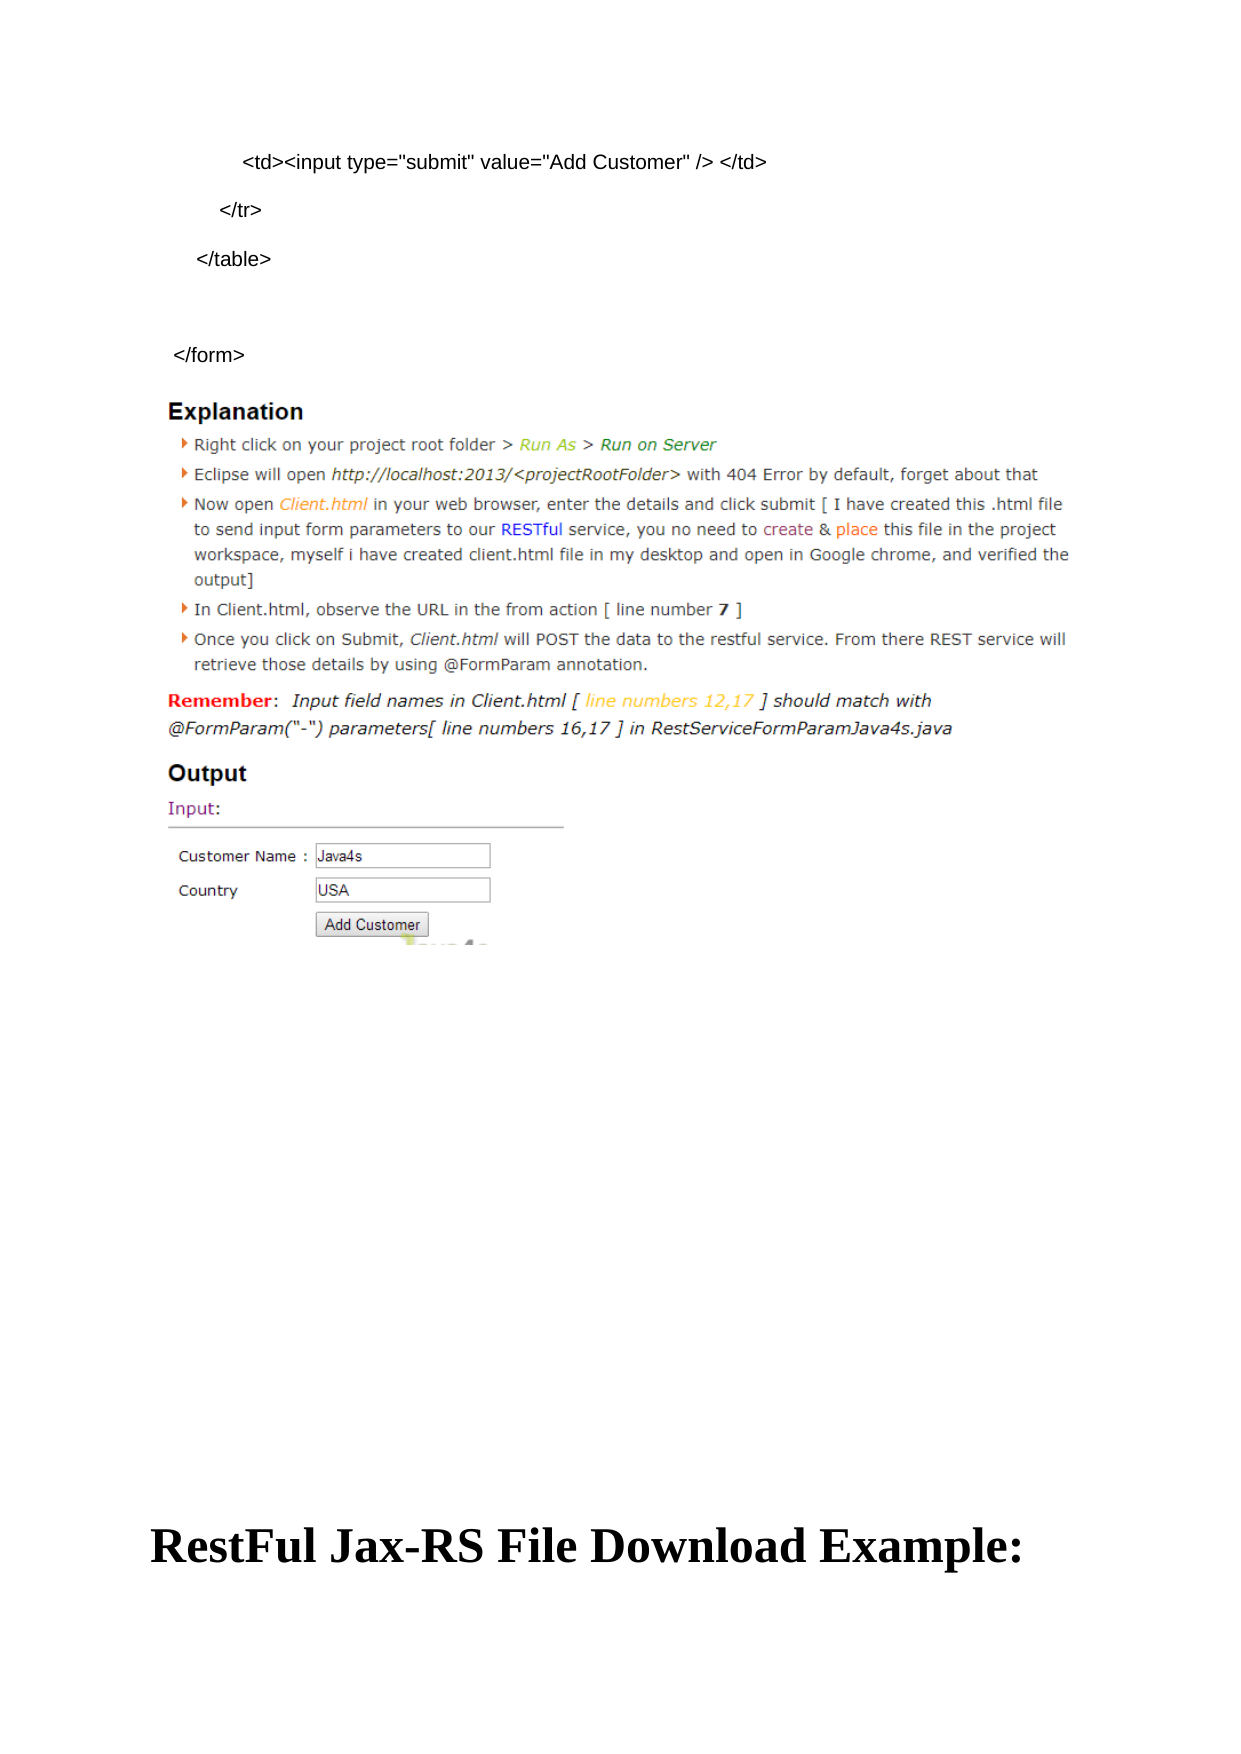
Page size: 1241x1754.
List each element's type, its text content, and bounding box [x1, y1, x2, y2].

subtitle RestFul Jax-RS File Download Example: [150, 1516, 1090, 1573]
text </form> [150, 343, 1090, 367]
text </table> [150, 247, 1090, 271]
text <td><input type="submit" value="Add Customer" /> </td> [150, 150, 1090, 174]
picture [150, 391, 1091, 945]
text </tr> [150, 198, 1090, 222]
